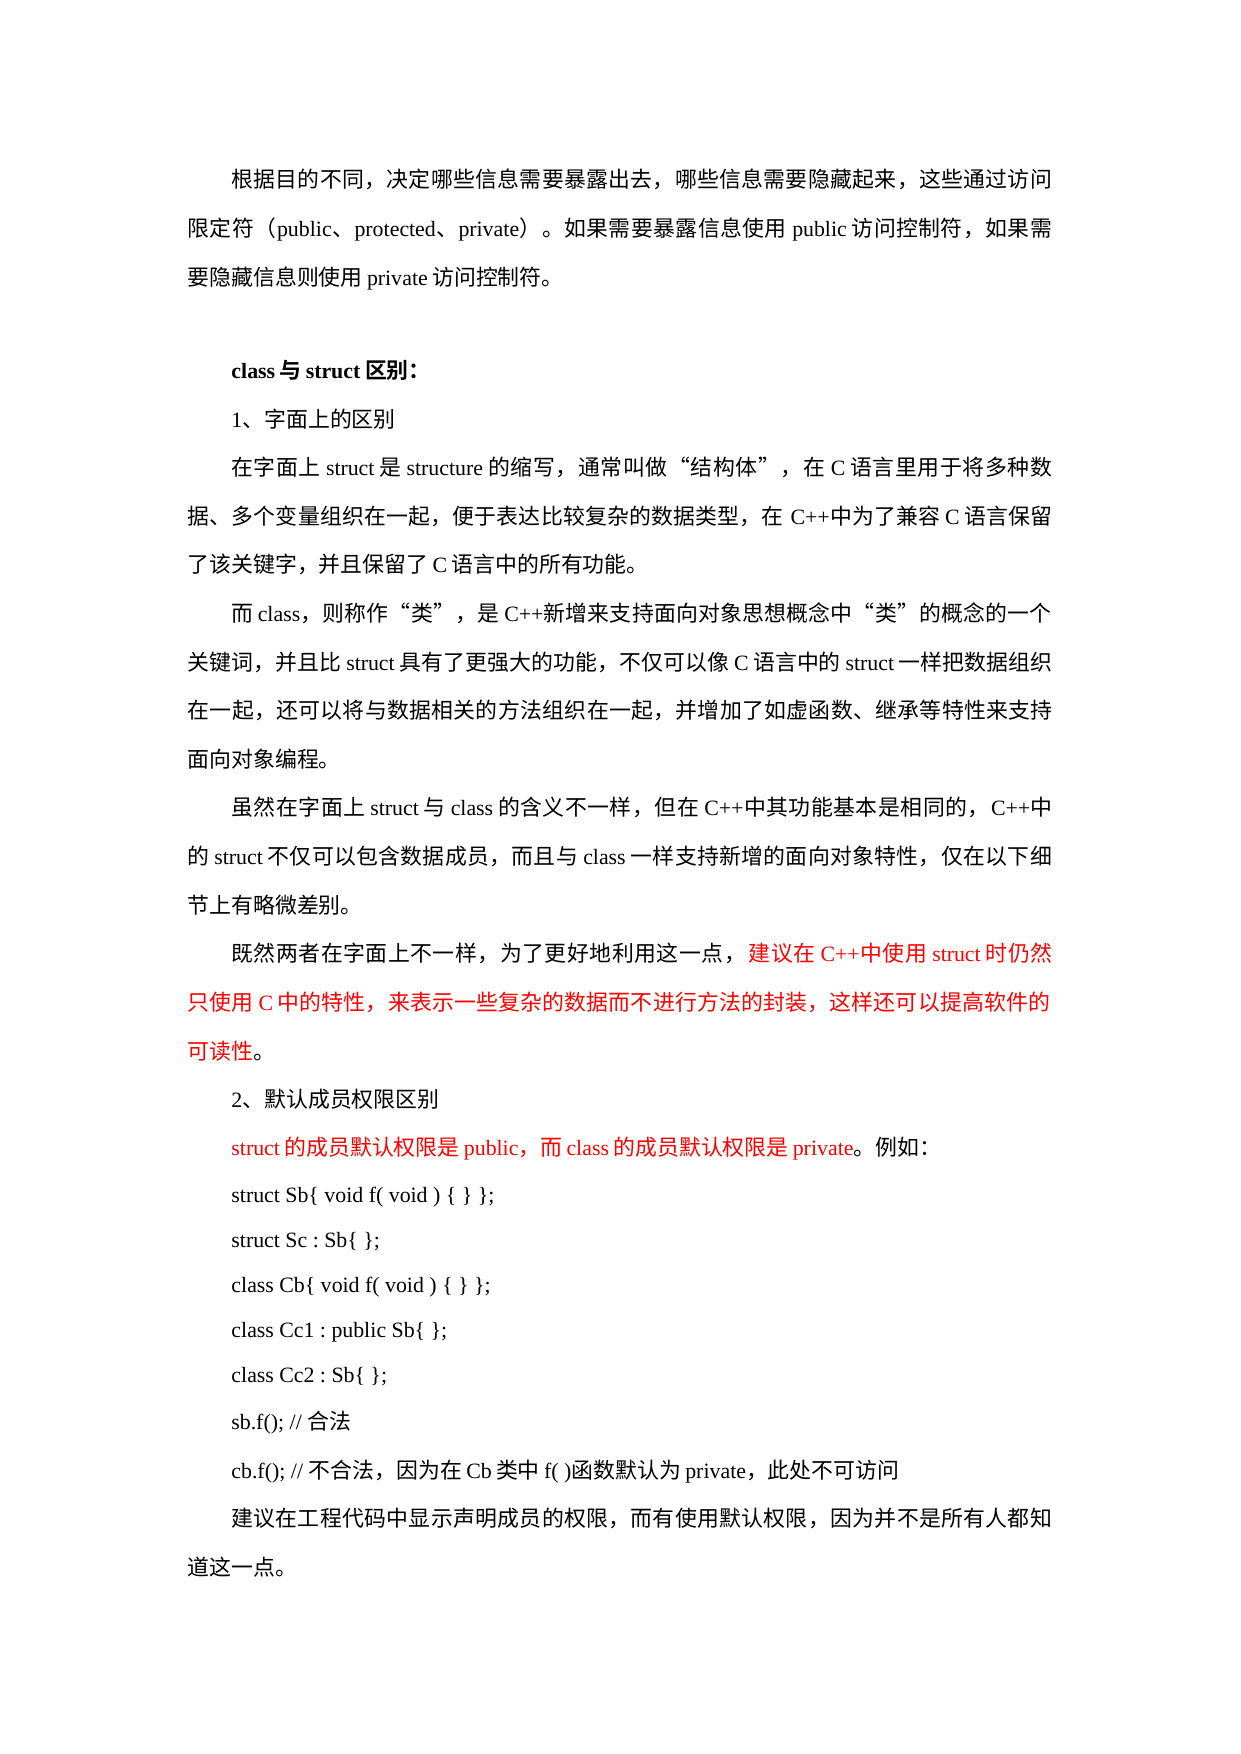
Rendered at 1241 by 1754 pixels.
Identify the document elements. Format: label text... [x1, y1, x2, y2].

text 1、字面上的区别 [187, 401, 1053, 434]
text struct的成员默认权限是public，而class的成员默认权限是private。例如： [187, 1130, 1053, 1162]
text class Cc1 : public Sb{ }; [187, 1314, 1053, 1346]
text 根据目的不同，决定哪些信息需要暴露出去，哪些信息需要隐藏起来，这些通过访问限定符（public、protected、private）。如果需要暴露信息使用public访问控制符，如果需要隐藏信息则使用private访问控制符。 [187, 162, 1053, 292]
text struct Sc : Sb{ }; [187, 1223, 1053, 1256]
text struct Sb{ void f( void ) { } }; [187, 1178, 1053, 1211]
text class Cc2 : Sb{ }; [187, 1359, 1053, 1391]
text 2、默认成员权限区别 [187, 1082, 1053, 1114]
text 既然两者在字面上不一样，为了更好地利用这一点，建议在C++中使用struct时仍然只使用C中的特性，来表示一些复杂的数据而不进行方法的封装，这样还可以提高软件的可读性。 [187, 936, 1053, 1066]
text sb.f(); // 合法 [187, 1404, 1053, 1436]
text 而class，则称作“类”，是C++新增来支持面向对象思想概念中“类”的概念的一个关键词，并且比struct具有了更强大的功能，不仅可以像C语言中的struct一样把数据组织在一起，还可以将与数据相关的方法组织在一起，并增加了如虚函数、继承等特性来支持面向对象编程。 [187, 595, 1053, 774]
text 虽然在字面上struct与class的含义不一样，但在C++中其功能基本是相同的，C++中的struct不仅可以包含数据成员，而且与class一样支持新增的面向对象特性，仅在以下细节上有略微差别。 [187, 790, 1053, 920]
text 建议在工程代码中显示声明成员的权限，而有使用默认权限，因为并不是所有人都知道这一点。 [187, 1501, 1053, 1582]
text class与struct区别： [187, 353, 1053, 385]
text cb.f(); // 不合法，因为在Cb类中f( )函数默认为private，此处不可访问 [187, 1452, 1053, 1485]
text class Cb{ void f( void ) { } }; [187, 1268, 1053, 1301]
text 在字面上struct是structure的缩写，通常叫做“结构体”，在C语言里用于将多种数据、多个变量组织在一起，便于表达比较复杂的数据类型，在C++中为了兼容C语言保留了该关键字，并且保留了C语言中的所有功能。 [187, 449, 1053, 579]
